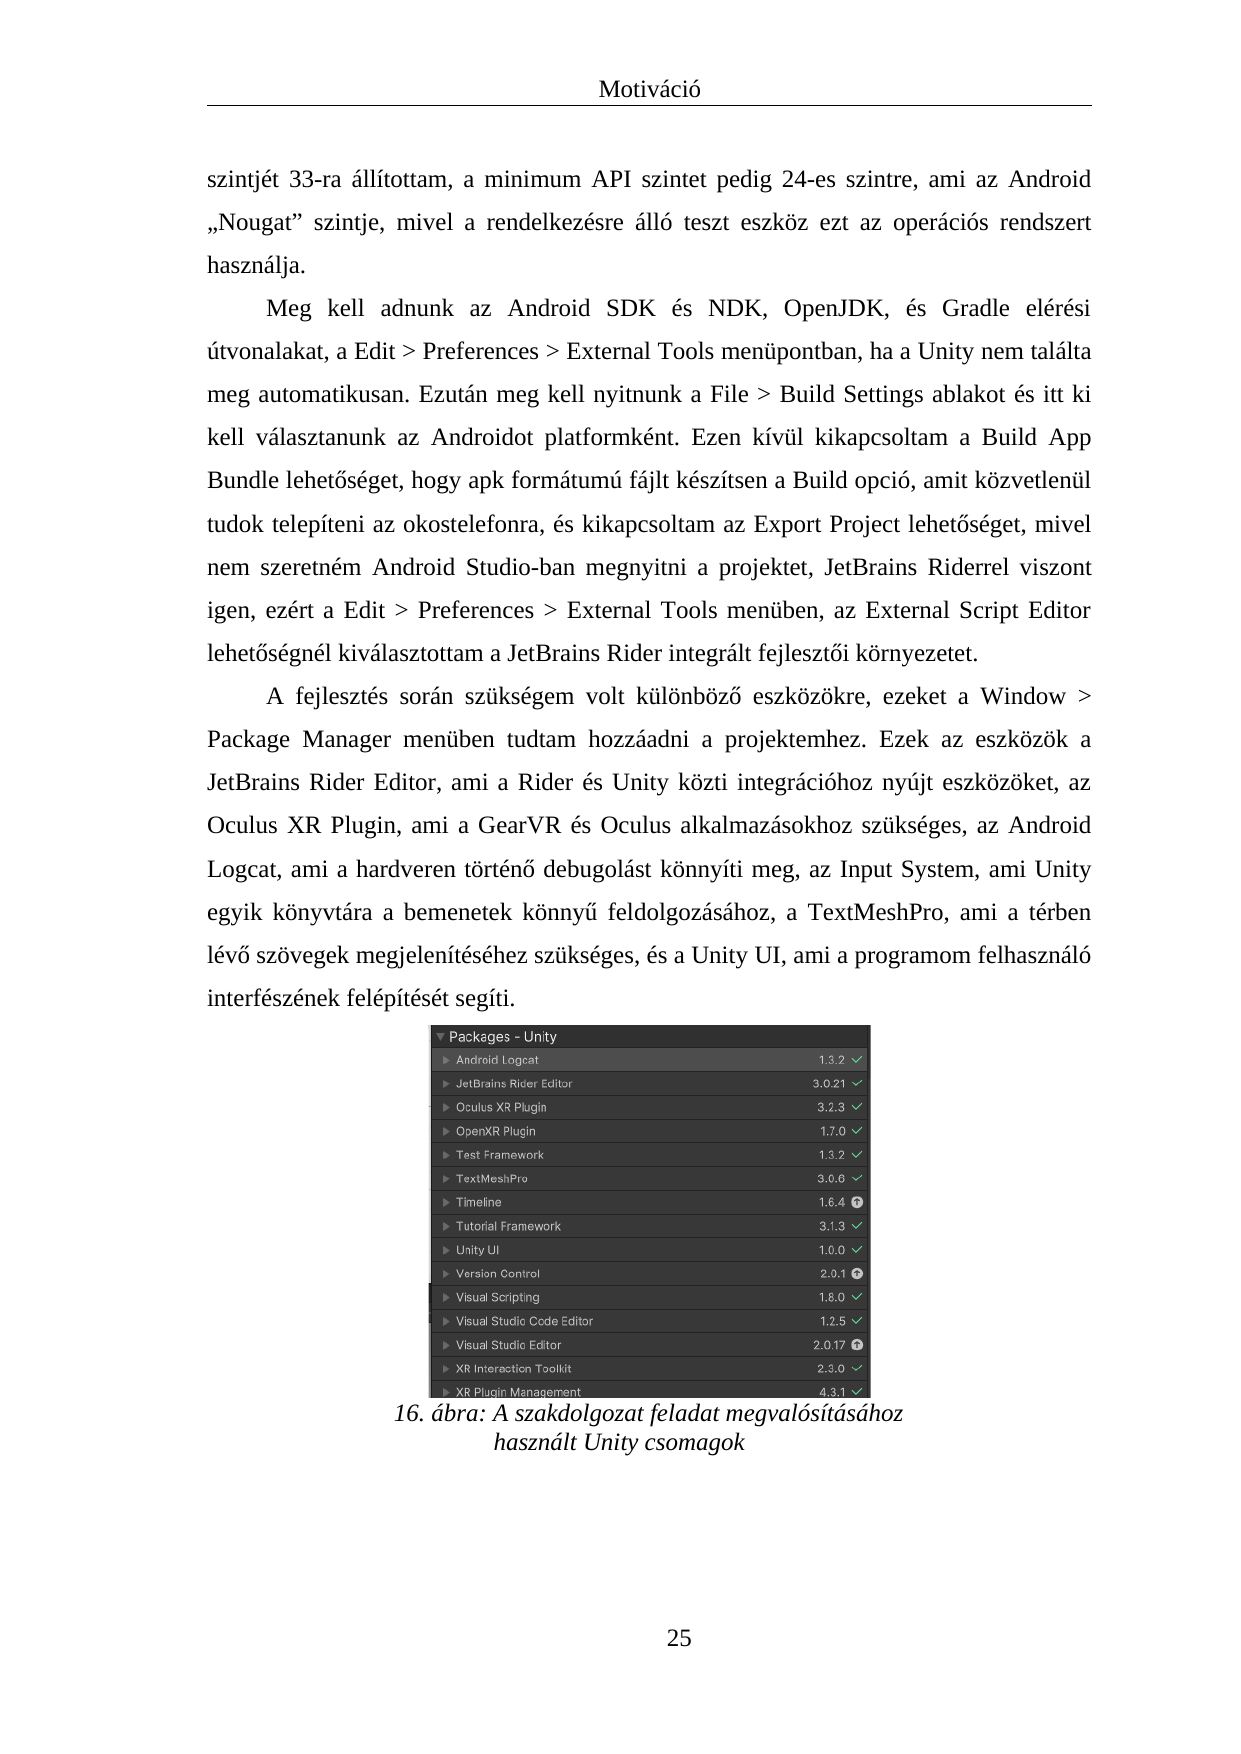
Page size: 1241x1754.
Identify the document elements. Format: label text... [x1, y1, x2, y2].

text A fejlesztés során szükségem volt különböző eszközökre, ezeket a Window > Package Manager menüben tudtam hozzáadni a projektemhez. Ezek az eszközök a JetBrains Rider Editor, ami a Rider és Unity közti integrációhoz nyújt eszközöket, az Oculus XR Plugin, ami a GearVR és Oculus alkalmazásokhoz szükséges, az Android Logcat, ami a hardveren történő debugolást könnyíti meg, az Input System, ami Unity egyik könyvtára a bemenetek könnyű feldolgozásához, a TextMeshPro, ami a térben lévő szövegek megjelenítéséhez szükséges, és a Unity UI, ami a programom felhasználó interfészének felépítését segíti. [207, 681, 1092, 1012]
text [207, 164, 1092, 279]
text Meg kell adnunk az Android SDK és NDK, OpenJDK, és Gradle elérési útvonalakat, a Edit > Preferences > External Tools menüpontban, ha a Unity nem találta meg automatikusan. Ezután meg kell nyitnunk a File > Build Settings ablakot és itt ki kell választanunk az Androidot platformként. Ezen kívül kikapcsoltam a Build App Bundle lehetőséget, hogy apk formátumú fájlt készítsen a Build opció, amit közvetlenül tudok telepíteni az okostelefonra, és kikapcsoltam az Export Project lehetőséget, mivel nem szeretném Android Studio-ban megnyitni a projektet, JetBrains Riderrel viszont igen, ezért a Edit > Preferences > External Tools menüben, az External Script Editor lehetőségnél kiválasztottam a JetBrains Rider integrált fejlesztői környezetet. [207, 293, 1092, 667]
picture [428, 1025, 871, 1398]
